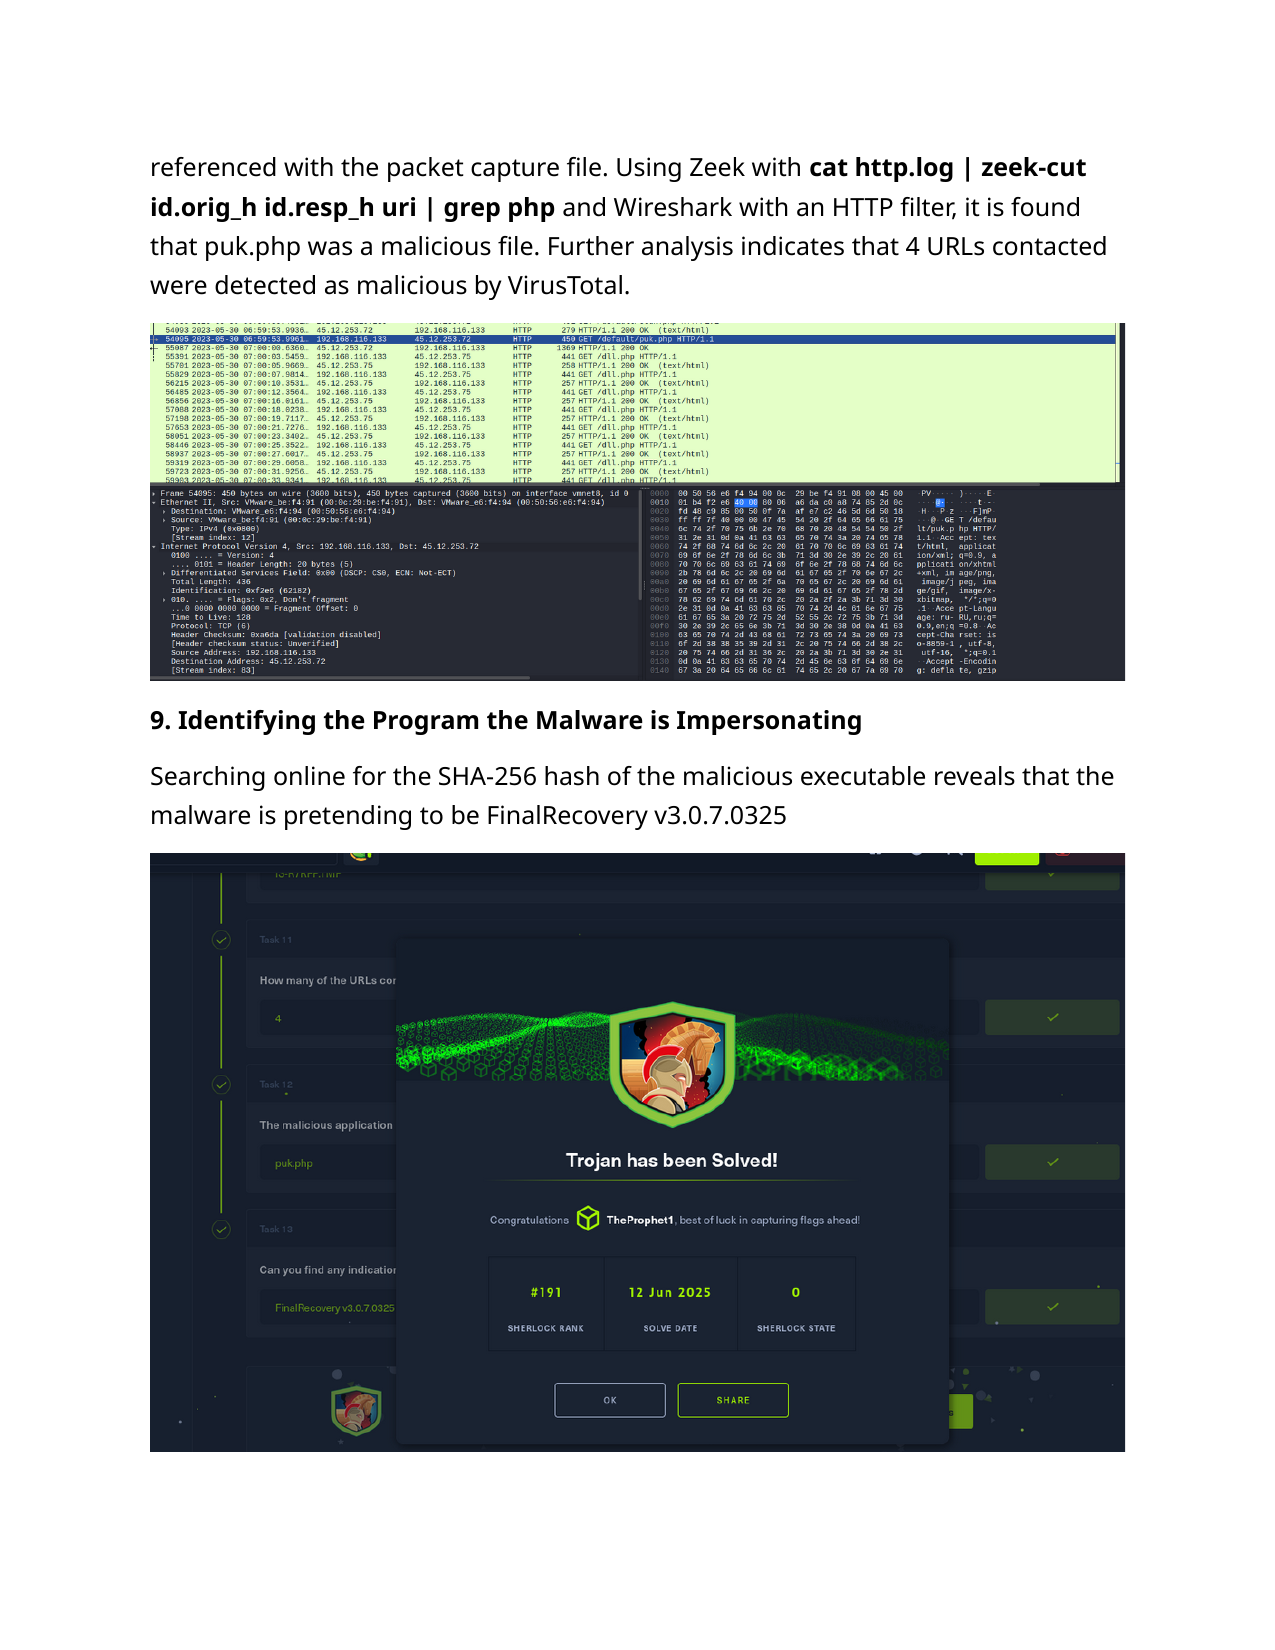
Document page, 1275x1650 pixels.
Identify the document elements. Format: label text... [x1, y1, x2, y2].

text Searching online for the SHA-256 hash of the malicious executable reveals that the malware is pretending to be FinalRecovery v3.0.7.0325 [150, 758, 1125, 832]
picture [150, 323, 1125, 681]
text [150, 150, 1125, 302]
text 9. Identifying the Program the Malware is Impersonating [150, 703, 1125, 737]
picture [150, 853, 1125, 1452]
